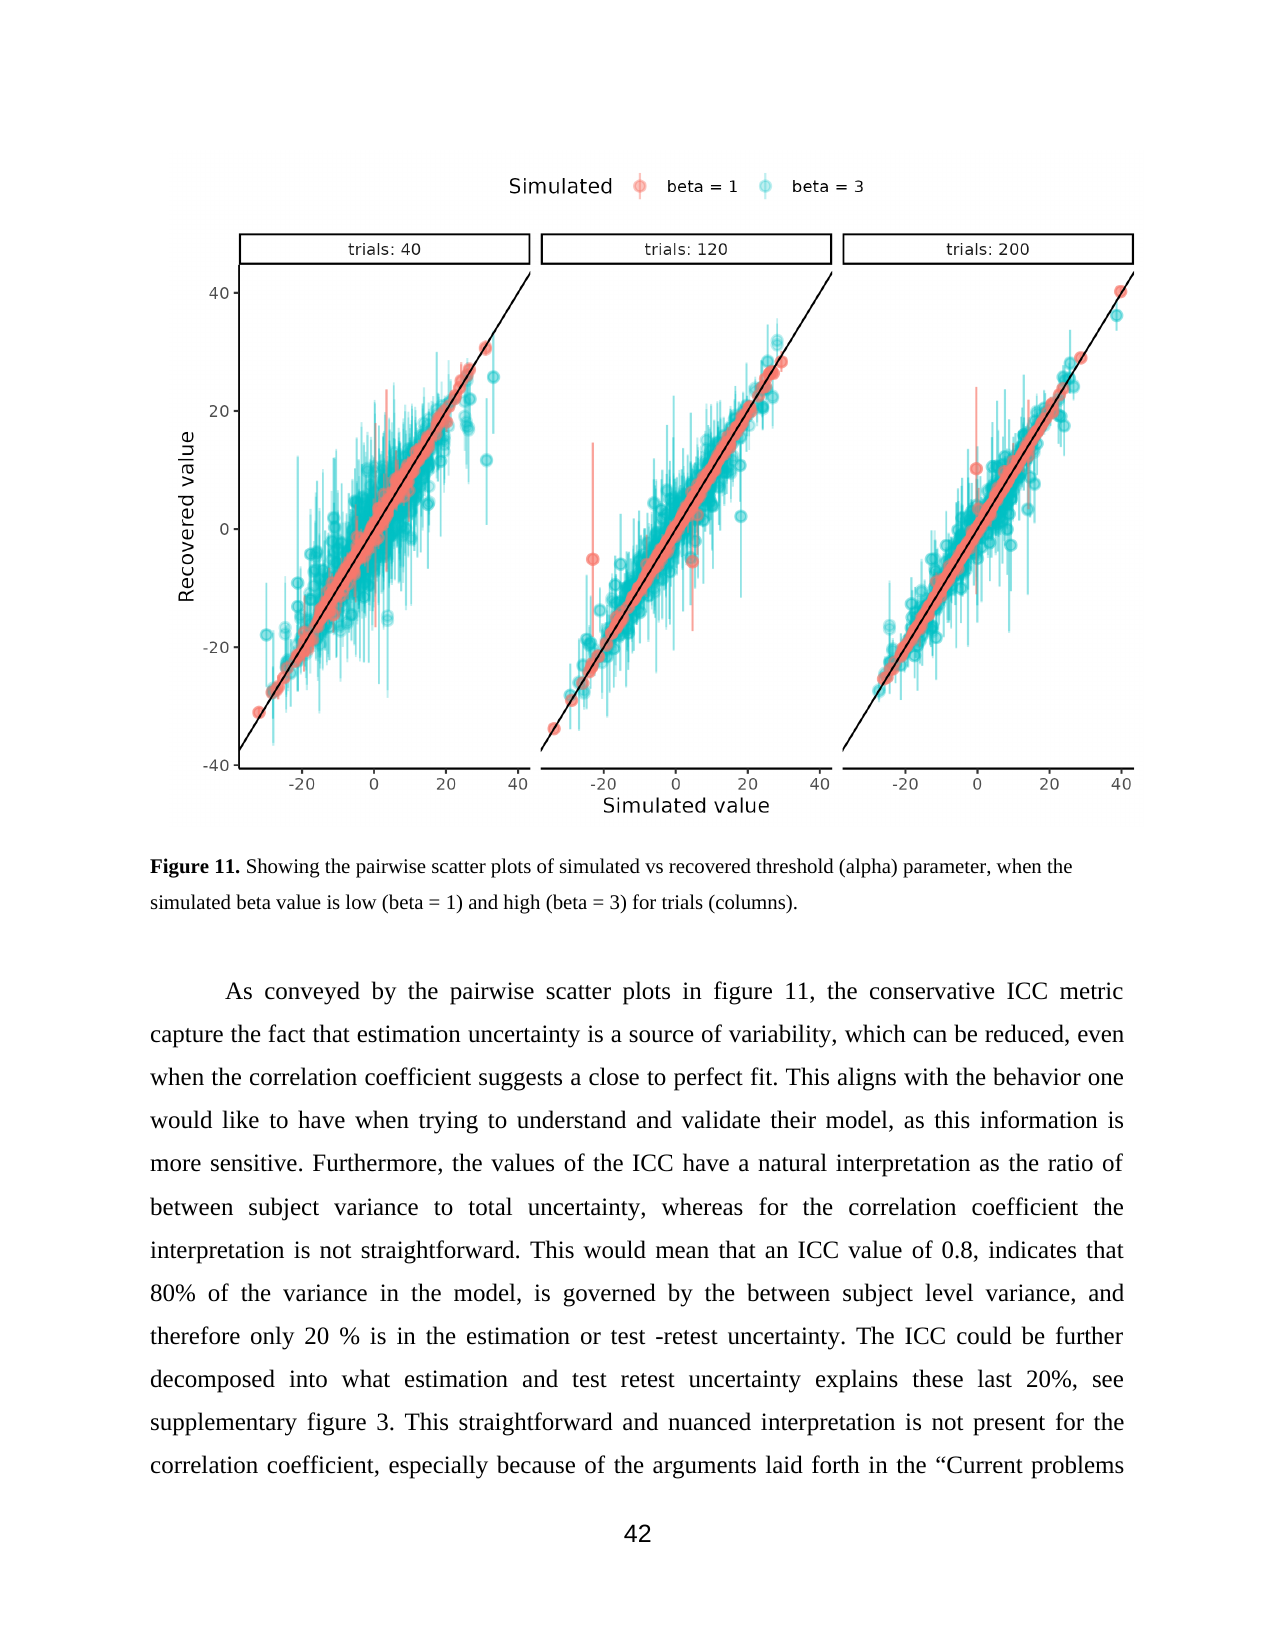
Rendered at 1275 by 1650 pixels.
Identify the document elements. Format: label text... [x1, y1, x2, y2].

text Figure 11. Showing the pairwise scatter plots of simulated vs recovered threshold (alpha) parameter, when the simulated beta value is low (beta = 1) and high (beta = 3) for trials (columns). [150, 854, 1125, 914]
picture [168, 150, 1144, 827]
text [150, 976, 1125, 1479]
